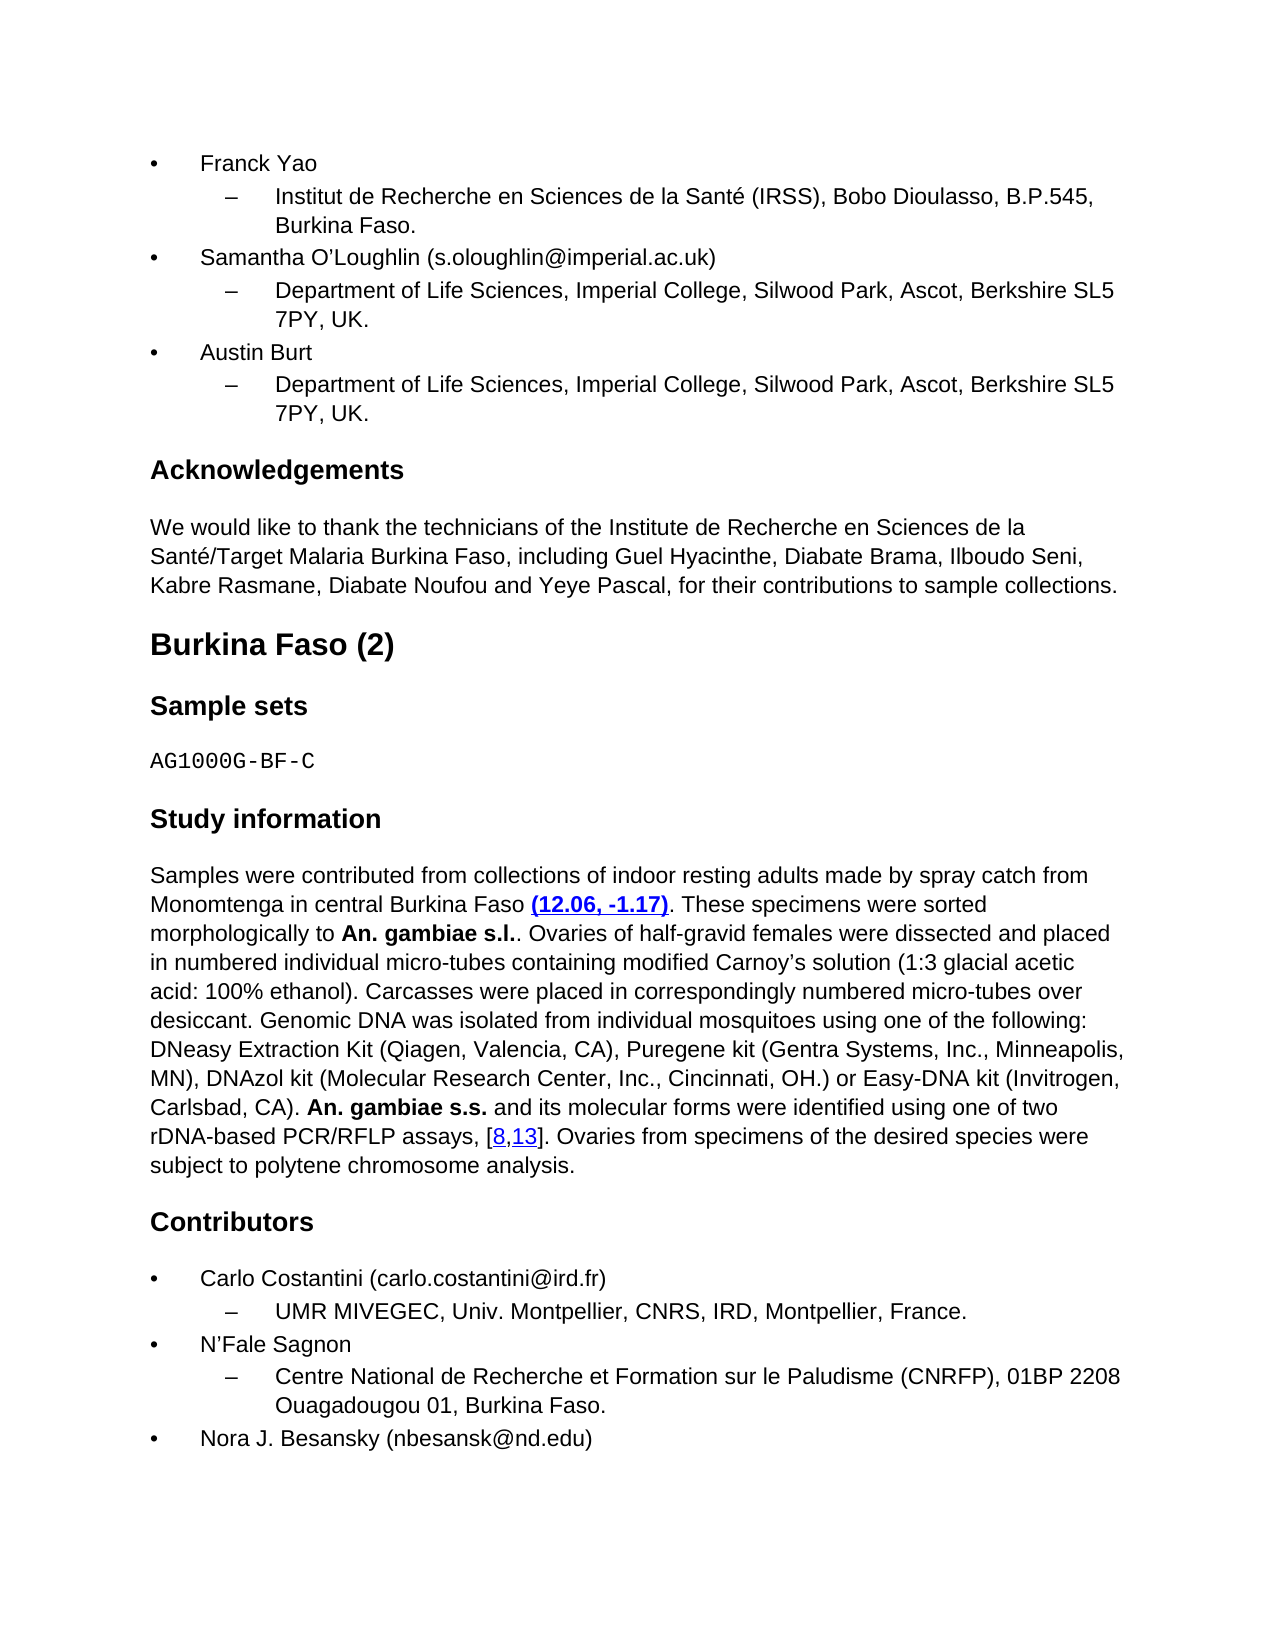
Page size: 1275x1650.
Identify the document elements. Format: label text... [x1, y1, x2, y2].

text AG1000G-BF-C [150, 749, 1125, 775]
list Department of Life Sciences, Imperial College, Silwood Park, Ascot, Berkshire SL5 7PY, UK. [225, 277, 1125, 332]
list Centre National de Recherche et Formation sur le Paludisme (CNRFP), 01BP 2208 Ouagadougou 01, Burkina Faso. [225, 1363, 1125, 1419]
list Nora J. Besansky (nbesansk@nd.edu) [150, 1425, 1125, 1451]
list Franck Yao [150, 150, 1125, 176]
subtitle Sample sets [150, 690, 1125, 721]
list N’Fale Sagnon [150, 1331, 1125, 1357]
list UMR MIVEGEC, Univ. Montpellier, CNRS, IRD, Montpellier, France. [225, 1298, 1125, 1324]
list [225, 183, 1125, 238]
text We would like to thank the technicians of the Institute de Recherche en Sciences de la Santé/Target Malaria Burkina Faso, including Guel Hyacinthe, Diabate Brama, Ilboudo Seni, Kabre Rasmane, Diabate Noufou and Yeye Pascal, for their contributions to sample collections. [150, 514, 1125, 598]
subtitle Study information [150, 803, 1125, 834]
list Austin Burt [150, 339, 1125, 365]
list Carlo Costantini (carlo.costantini@ird.fr) [150, 1265, 1125, 1292]
subtitle Acknowledgements [150, 454, 1125, 486]
list Samantha O’Loughlin (s.oloughlin@imperial.ac.uk) [150, 244, 1125, 271]
text Samples were contributed from collections of indoor resting adults made by spray catch from Monomtenga in central Burkina Faso (12.06, -1.17). These specimens were sorted morphologically to An. gambiae s.l.. Ovaries of half-gravid females were dissected and placed in numbered individual micro-tubes containing modified Carnoy’s solution (1:3 glacial acetic acid: 100% ethanol). Carcasses were placed in correspondingly numbered micro-tubes over desiccant. Genomic DNA was isolated from individual mosquitoes using one of the following: DNeasy Extraction Kit (Qiagen, Valencia, CA), Puregene kit (Gentra Systems, Inc., Minneapolis, MN), DNAzol kit (Molecular Research Center, Inc., Cincinnati, OH.) or Easy-DNA kit (Invitrogen, Carlsbad, CA). An. gambiae s.s. and its molecular forms were identified using one of two rDNA-based PCR/RFLP assays, [8,13]. Ovaries from specimens of the desired species were subject to polytene chromosome analysis. [150, 862, 1125, 1178]
list Department of Life Sciences, Imperial College, Silwood Park, Ascot, Berkshire SL5 7PY, UK. [225, 371, 1125, 427]
subtitle Burkina Faso (2) [150, 626, 1125, 662]
subtitle Contributors [150, 1206, 1125, 1237]
